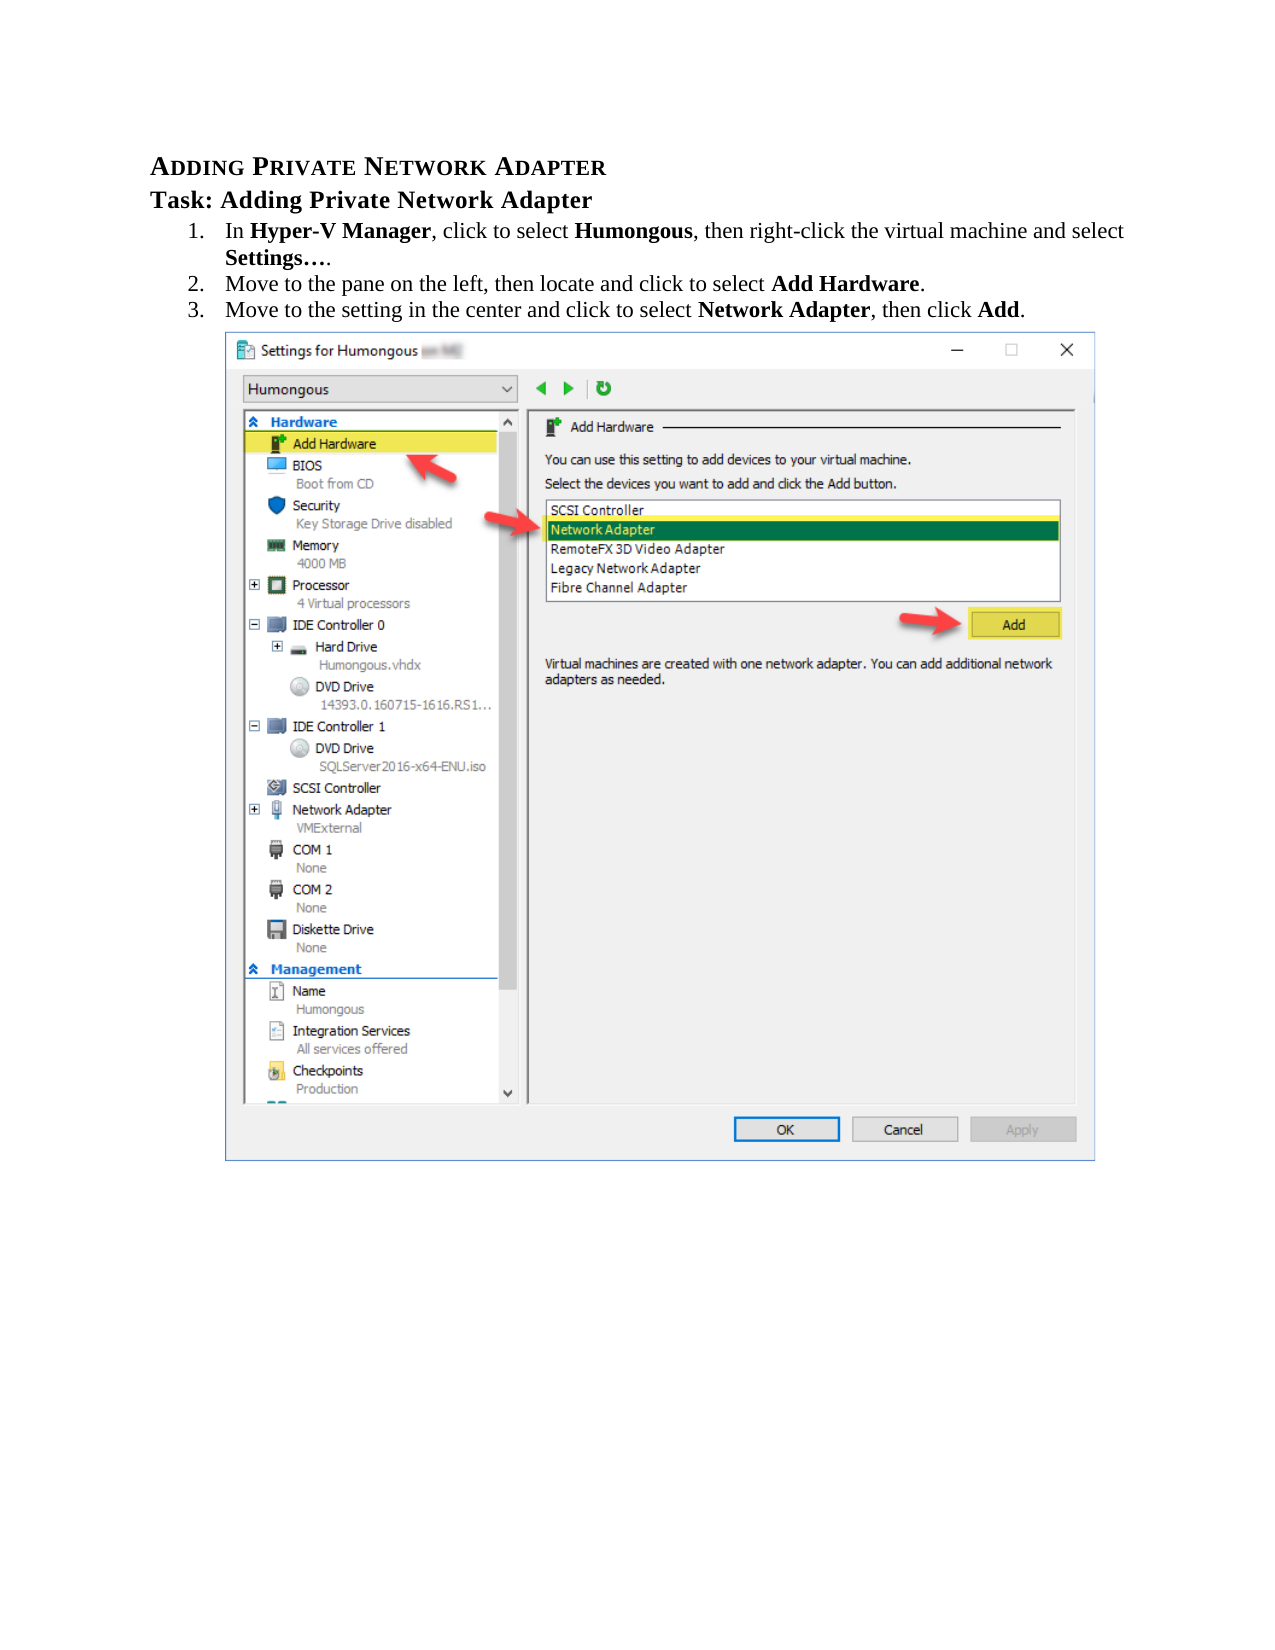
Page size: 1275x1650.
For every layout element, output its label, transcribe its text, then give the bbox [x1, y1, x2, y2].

subtitle Adding Private Network Adapter [150, 150, 1125, 181]
subtitle Task: Adding Private Network Adapter [150, 185, 1125, 214]
list Move to the pane on the left, then locate and click to select Add Hardware. [187, 270, 1125, 297]
picture [225, 322, 1096, 1171]
list Move to the setting in the center and click to select Network Adapter, then click Add. [187, 297, 1125, 323]
list In Hyper-V Manager, click to select Humongous, then right-click the virtual machine and select Settings…. [187, 217, 1125, 270]
